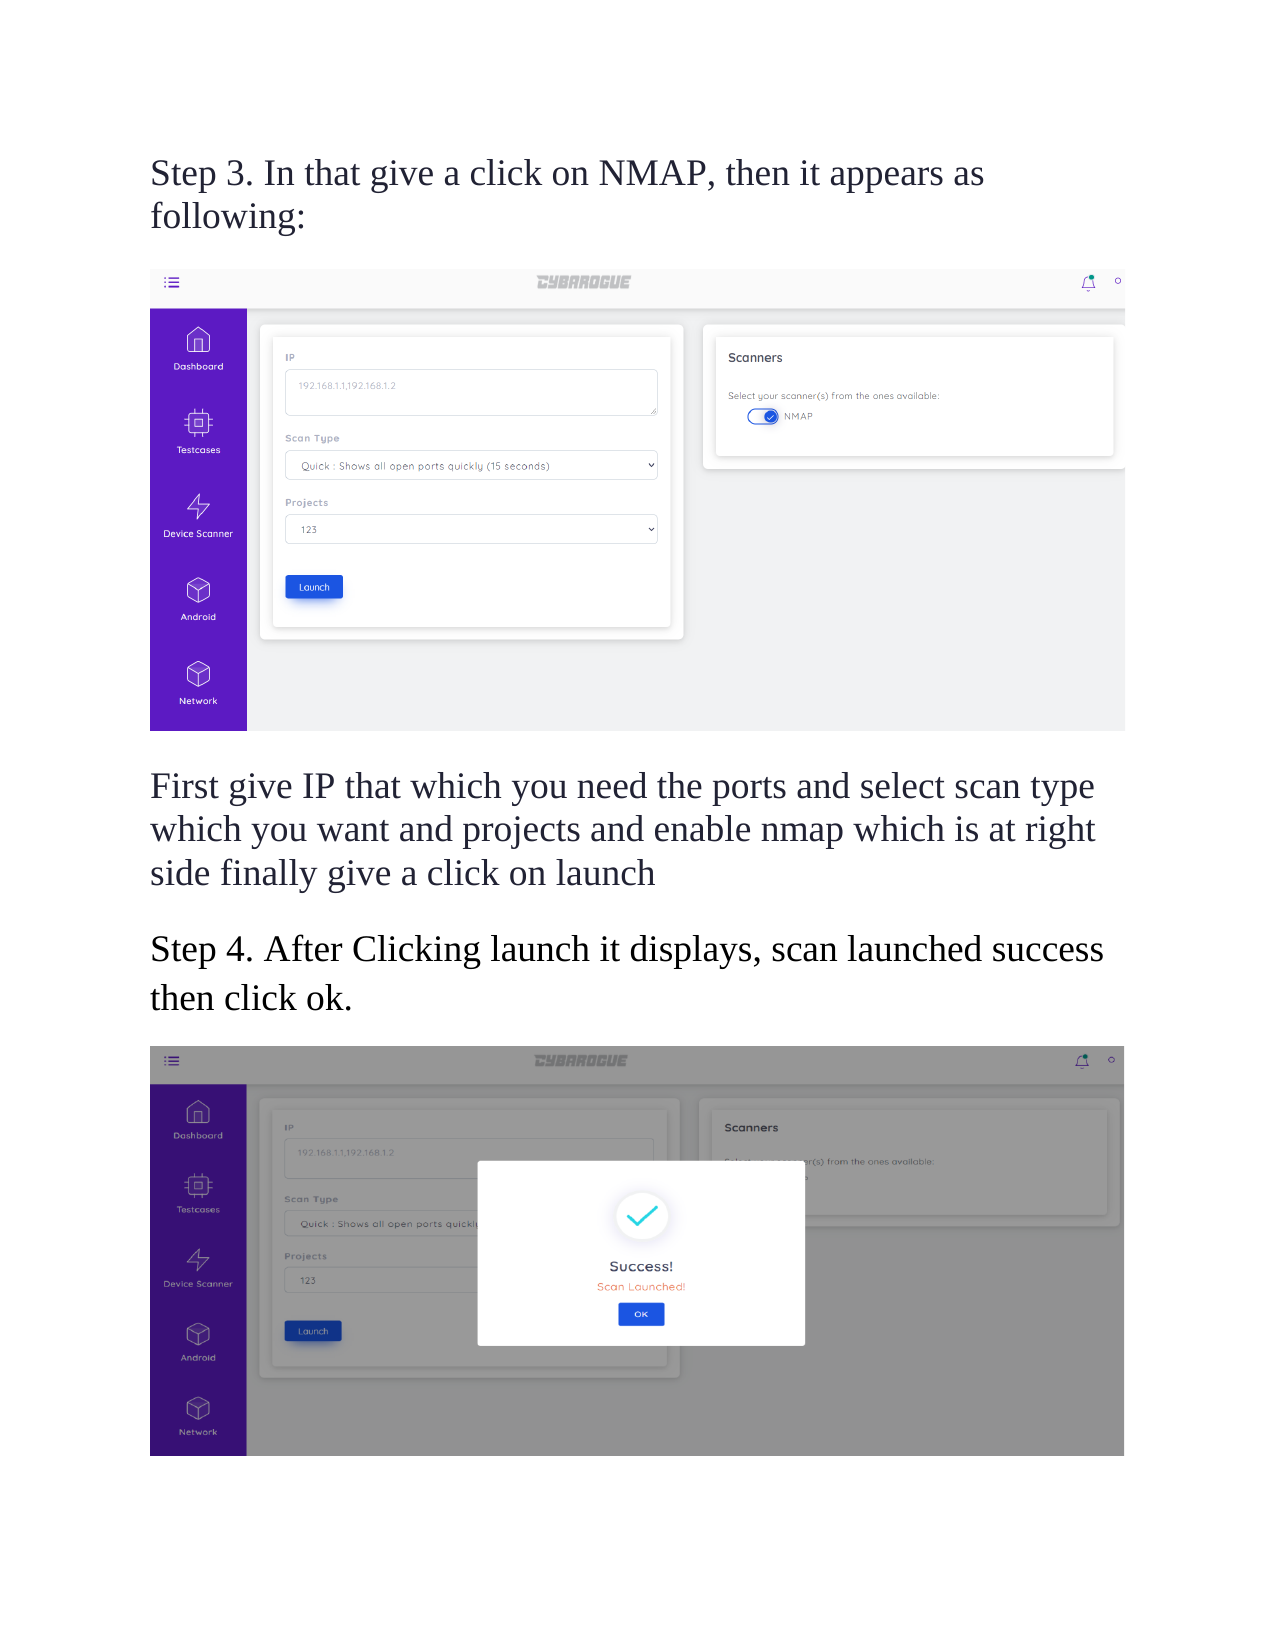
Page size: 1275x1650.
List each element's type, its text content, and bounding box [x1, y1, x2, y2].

text Step 4. After Clicking launch it displays, scan launched success then click ok. [150, 926, 1125, 1019]
picture [150, 1046, 1125, 1456]
text First give IP that which you need the ports and select scan type which you want and projects and enable nmap which is at right side finally give a click on launch [150, 764, 1125, 893]
picture [150, 269, 1125, 731]
text Step 3. In that give a click on NMAP, then it appears as following: [150, 150, 1125, 236]
